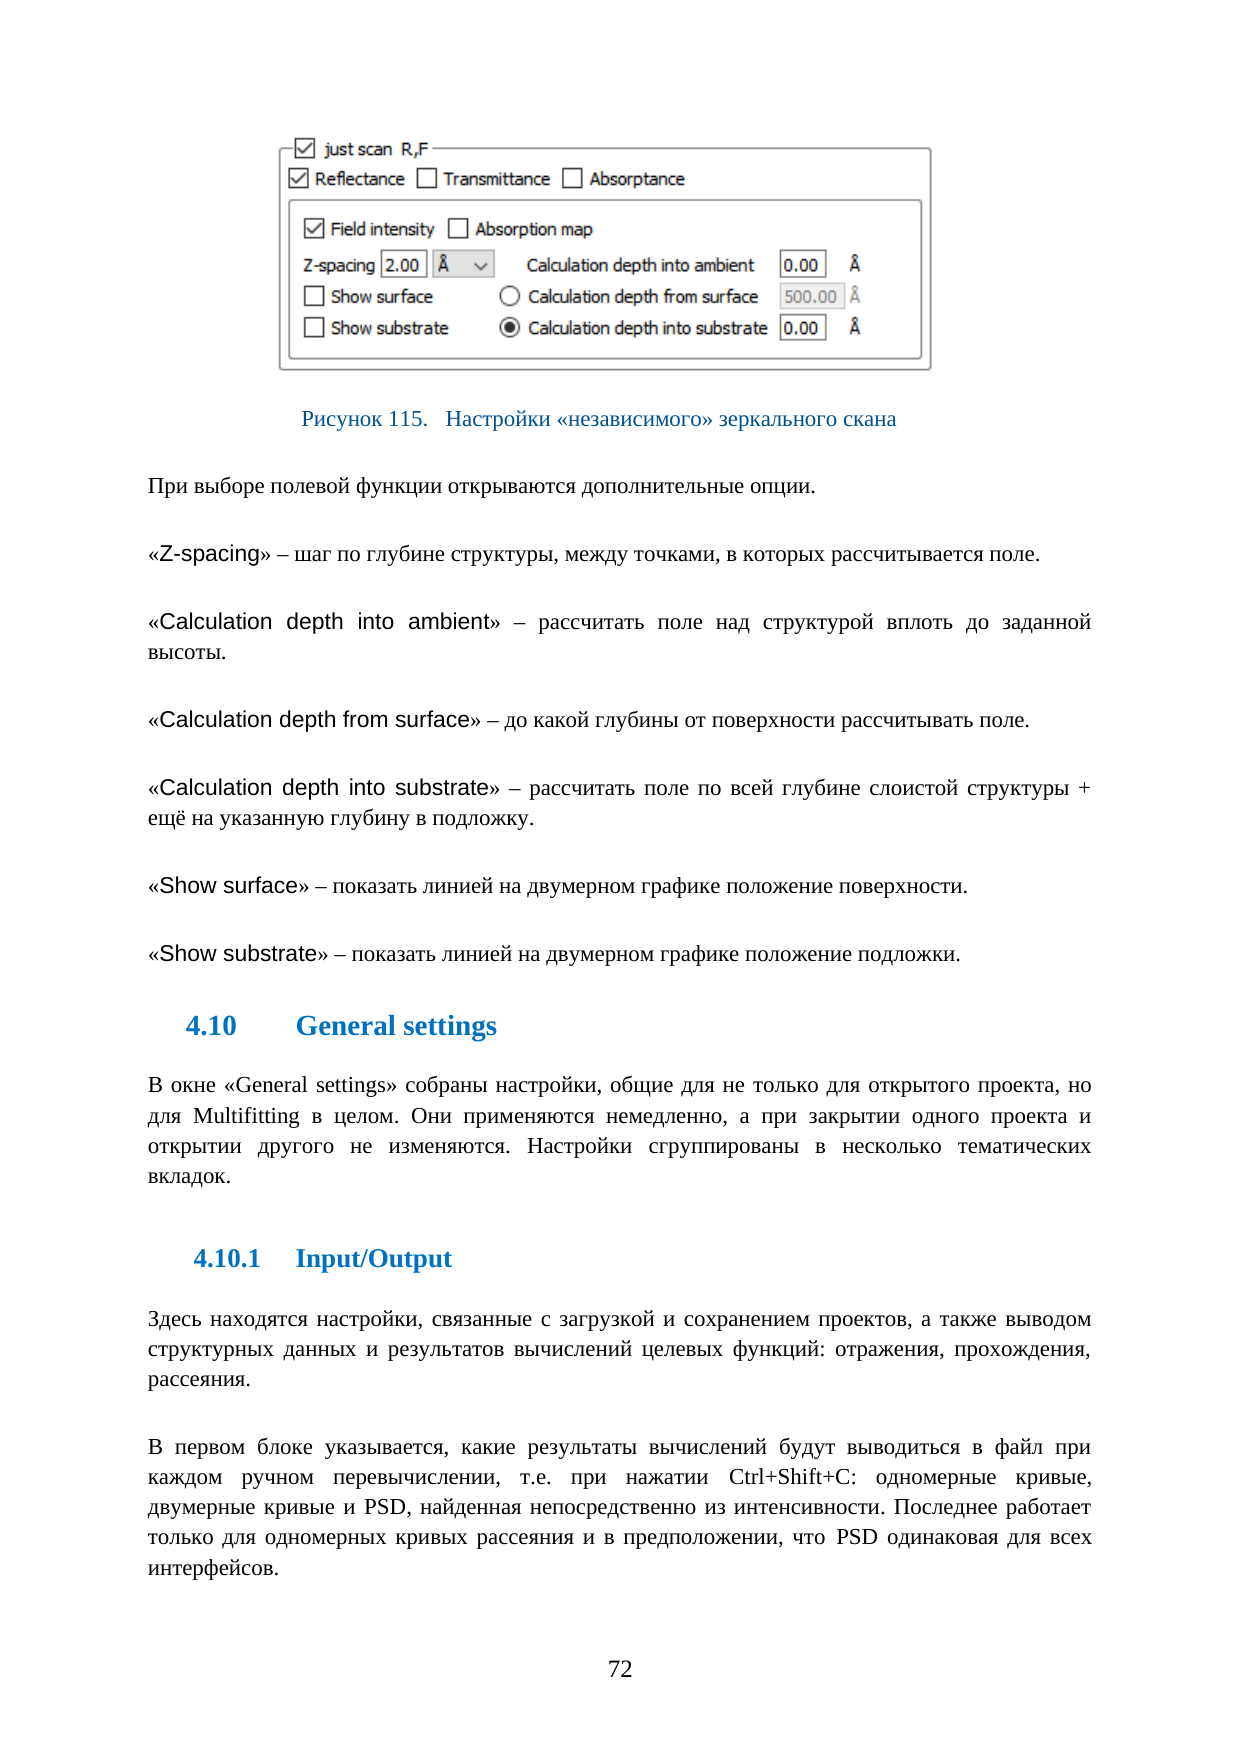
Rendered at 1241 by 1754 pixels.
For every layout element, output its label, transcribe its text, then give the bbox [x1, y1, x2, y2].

text При выборе полевой функции открываются дополнительные опции. [148, 472, 1093, 499]
text «Calculation depth into ambient» – рассчитать поле над структурой вплоть до заданной высоты. [148, 608, 1093, 665]
text В первом блоке указывается, какие результаты вычислений будут выводиться в файл при каждом ручном перевычислении, т.е. при нажатии Ctrl+Shift+C: одномерные кривые, двумерные кривые и PSD, найденная непосредственно из интенсивности. Последнее работает только для одномерных кривых рассеяния и в предположении, что PSD одинаковая для всех интерфейсов. [148, 1433, 1093, 1580]
subtitle Input/Output [193, 1242, 1093, 1273]
text Здесь находятся настройки, связанные с загрузкой и сохранением проектов, а также выводом структурных данных и результатов вычислений целевых функций: отражения, прохождения, рассеяния. [148, 1305, 1093, 1391]
text «Show surface» – показать линией на двумерном графике положение поверхности. [148, 872, 1093, 898]
subtitle General settings [155, 1008, 1093, 1041]
picture [273, 132, 938, 377]
text «Show substrate» – показать линией на двумерном графике положение подложки. [148, 940, 1093, 966]
text «Z-spacing» – шаг по глубине структуры, между точками, в которых рассчитывается поле. [148, 540, 1093, 567]
text В окне «General settings» собраны настройки, общие для не только для открытого проекта, но для Multifitting в целом. Они применяются немедленно, а при закрытии одного проекта и открытии другого не изменяются. Настройки сгруппированы в несколько тематических вкладок. [148, 1071, 1093, 1188]
text «Calculation depth from surface» – до какой глубины от поверхности рассчитывать поле. [148, 706, 1093, 733]
text «Calculation depth into substrate» – рассчитать поле по всей глубине слоистой структуры + ещё на указанную глубину в подложку. [148, 774, 1093, 831]
